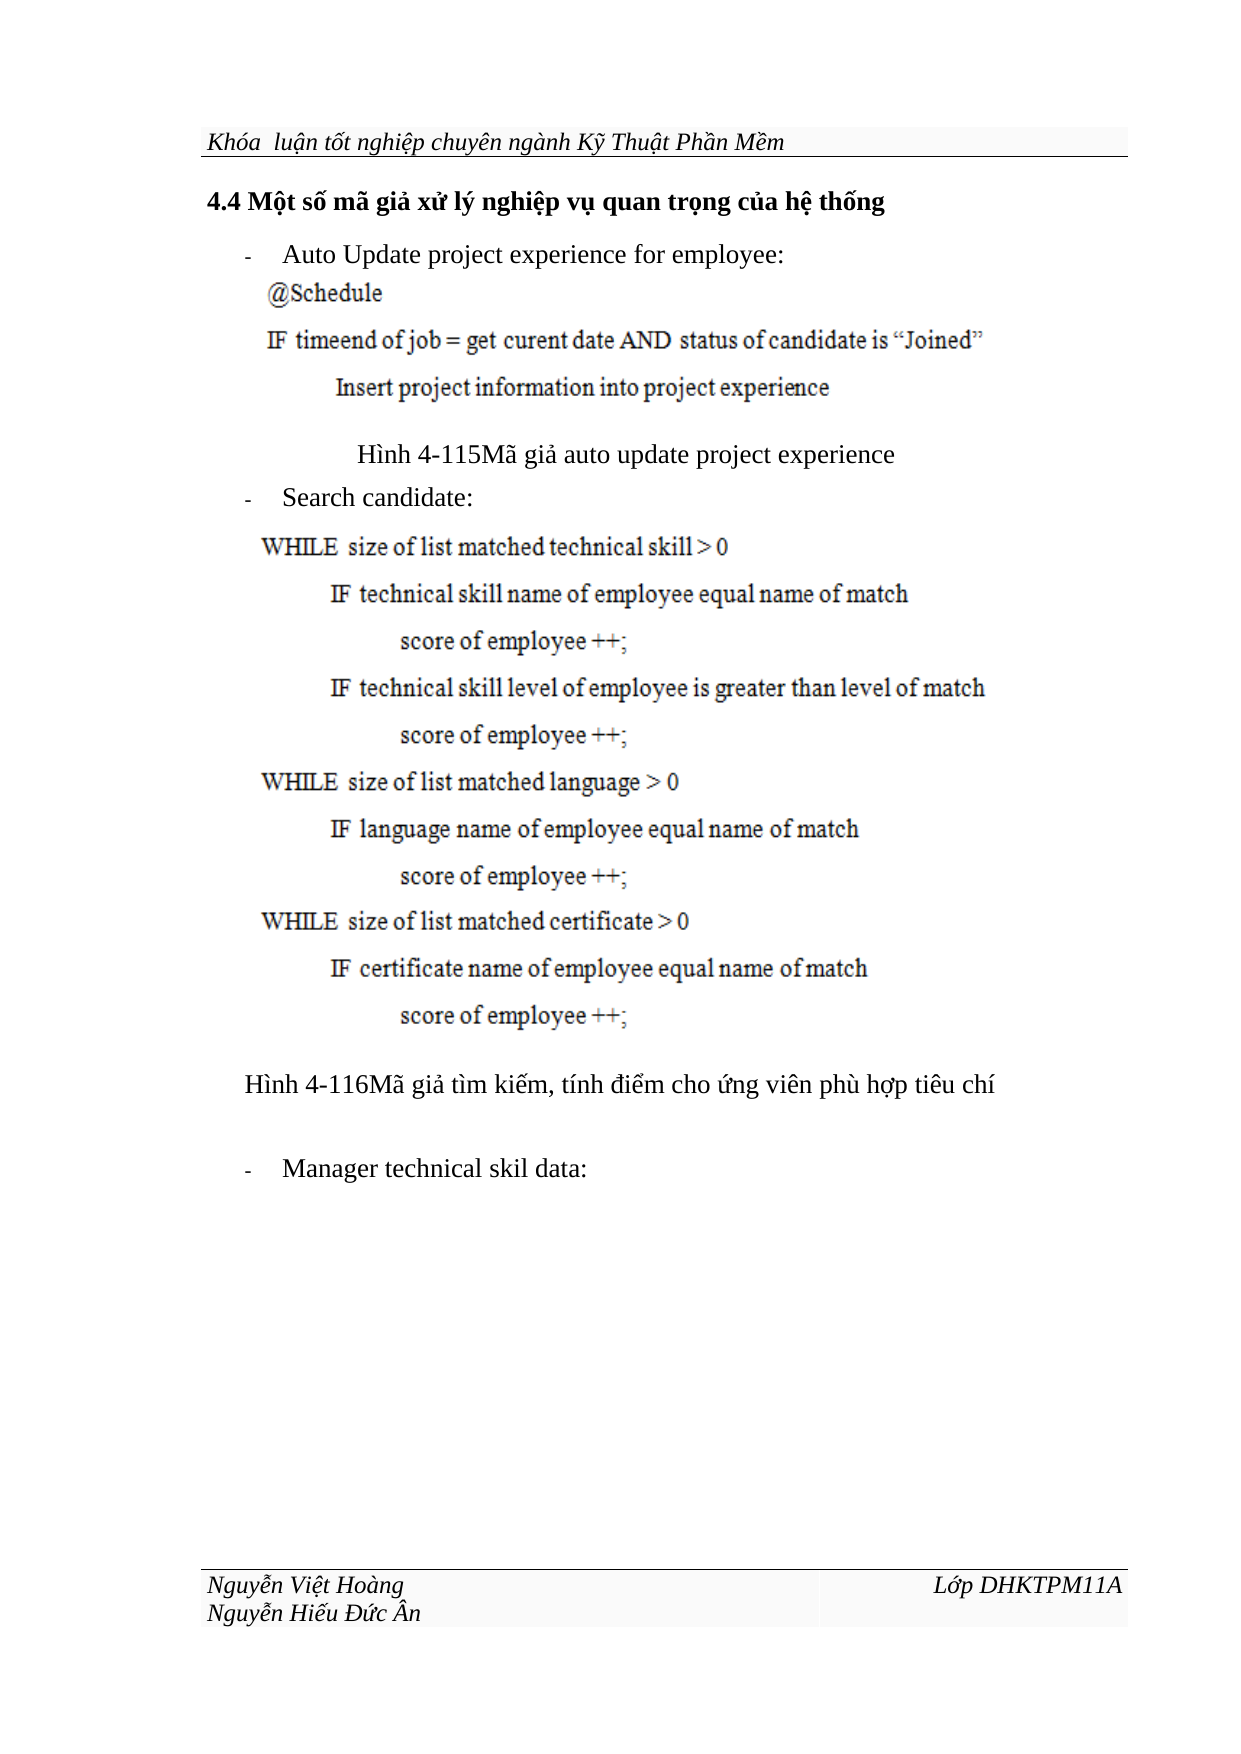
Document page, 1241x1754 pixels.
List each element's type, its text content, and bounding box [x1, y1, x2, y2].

list Manager technical skil data: [244, 1153, 1122, 1184]
picture [244, 521, 1009, 1060]
list Auto Update project experience for employee: [244, 238, 1122, 269]
list Search candidate: [244, 481, 1122, 512]
picture [253, 278, 1008, 429]
subtitle Một số mã giả xử lý nghiệp vụ quan trọng của hệ thống [207, 185, 1122, 216]
